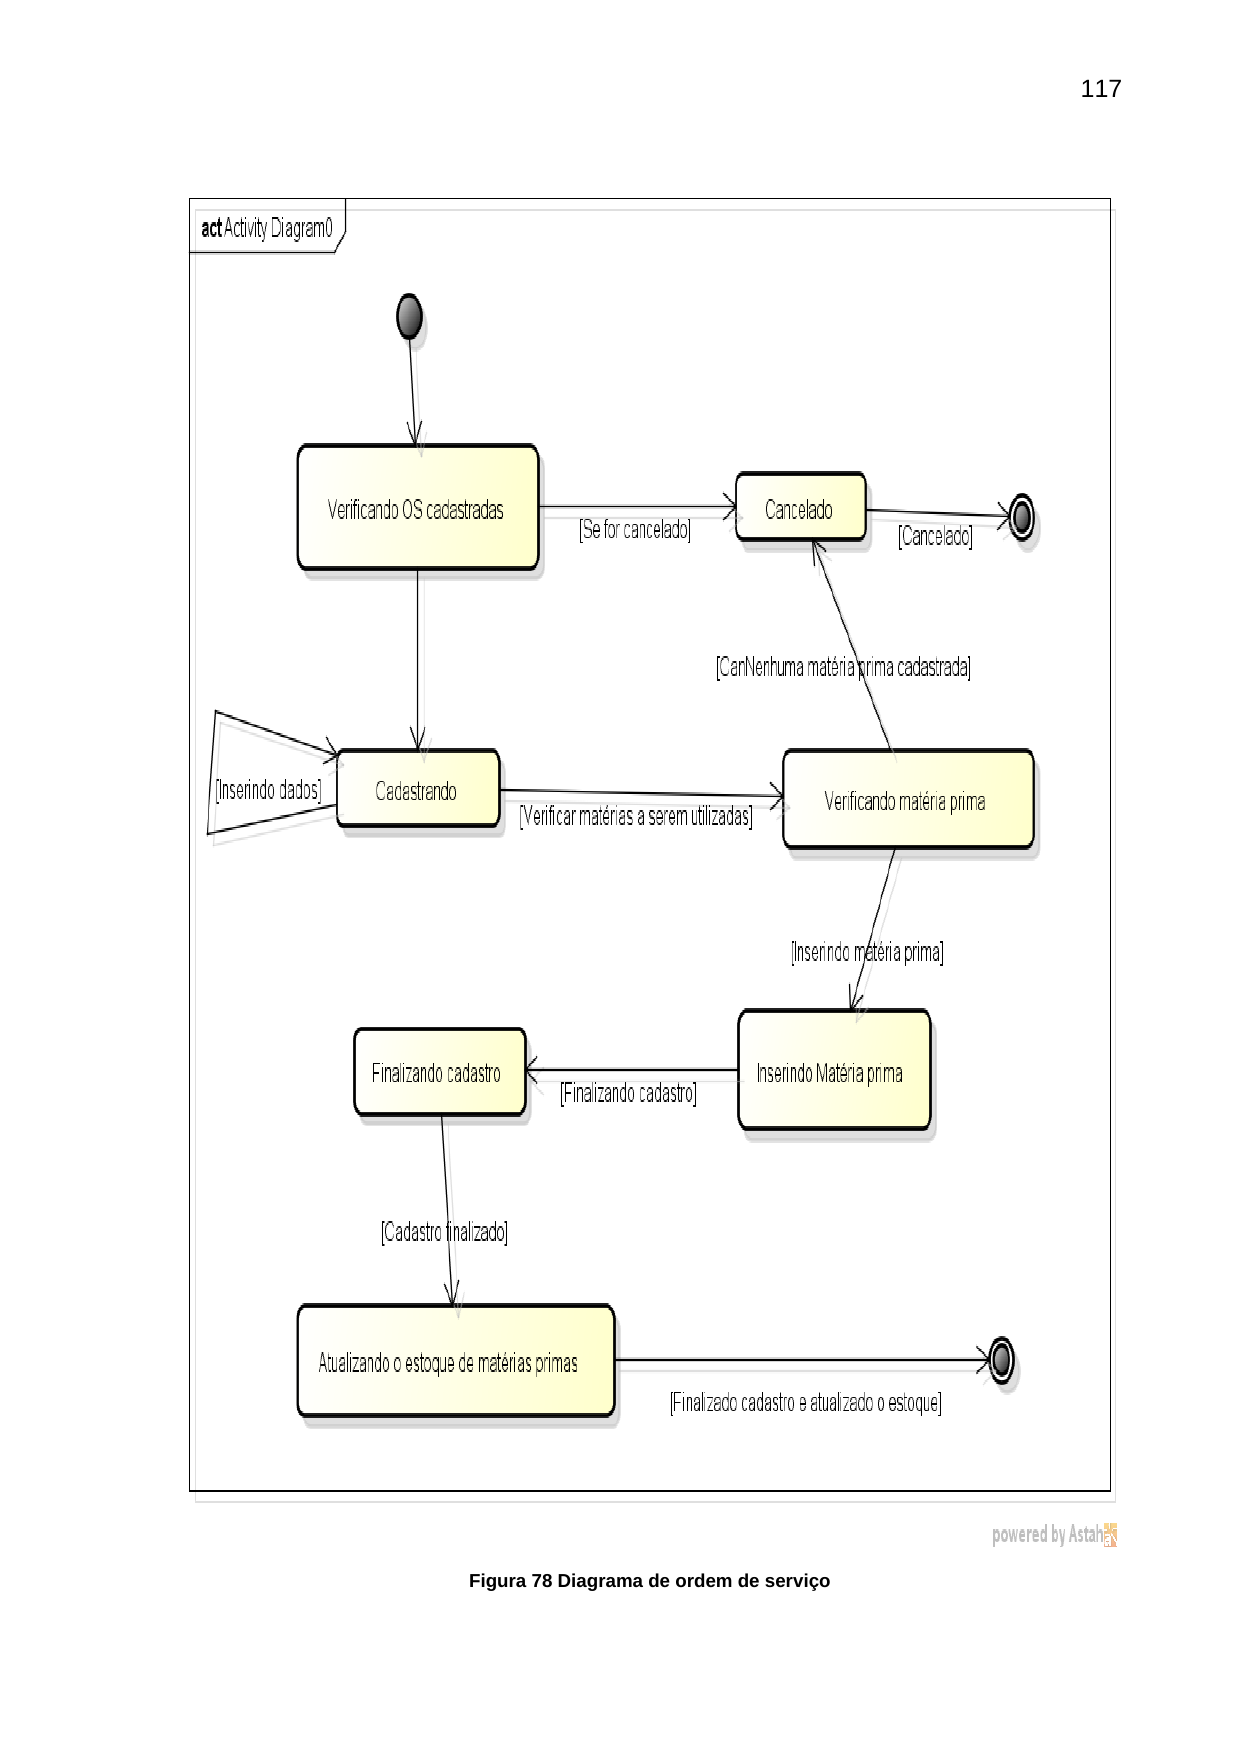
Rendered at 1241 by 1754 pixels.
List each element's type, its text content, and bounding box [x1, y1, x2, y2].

text Figura 78 Diagrama de ordem de serviço [177, 1569, 1122, 1591]
picture [177, 177, 1121, 1556]
